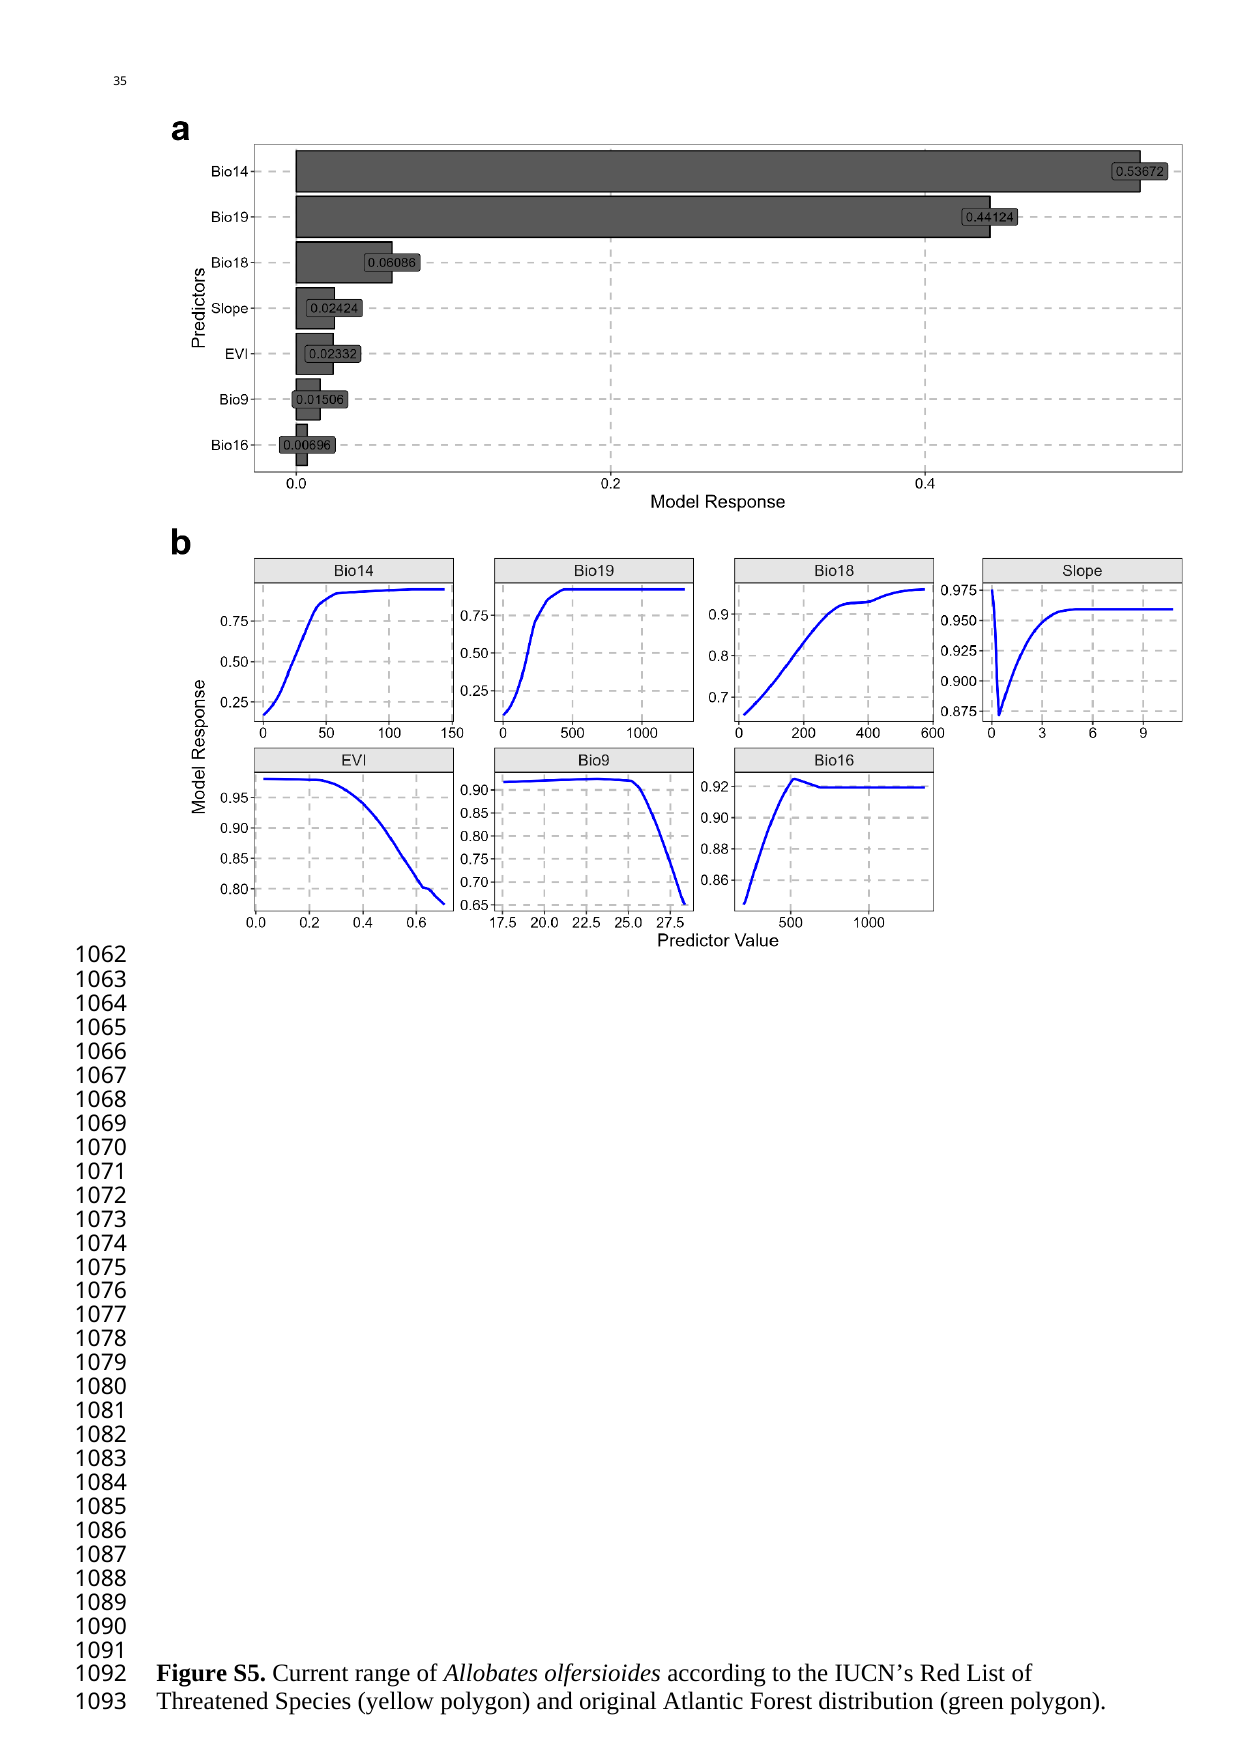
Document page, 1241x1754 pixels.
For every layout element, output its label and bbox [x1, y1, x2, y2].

text [156, 1658, 1144, 1715]
picture [156, 97, 1195, 963]
